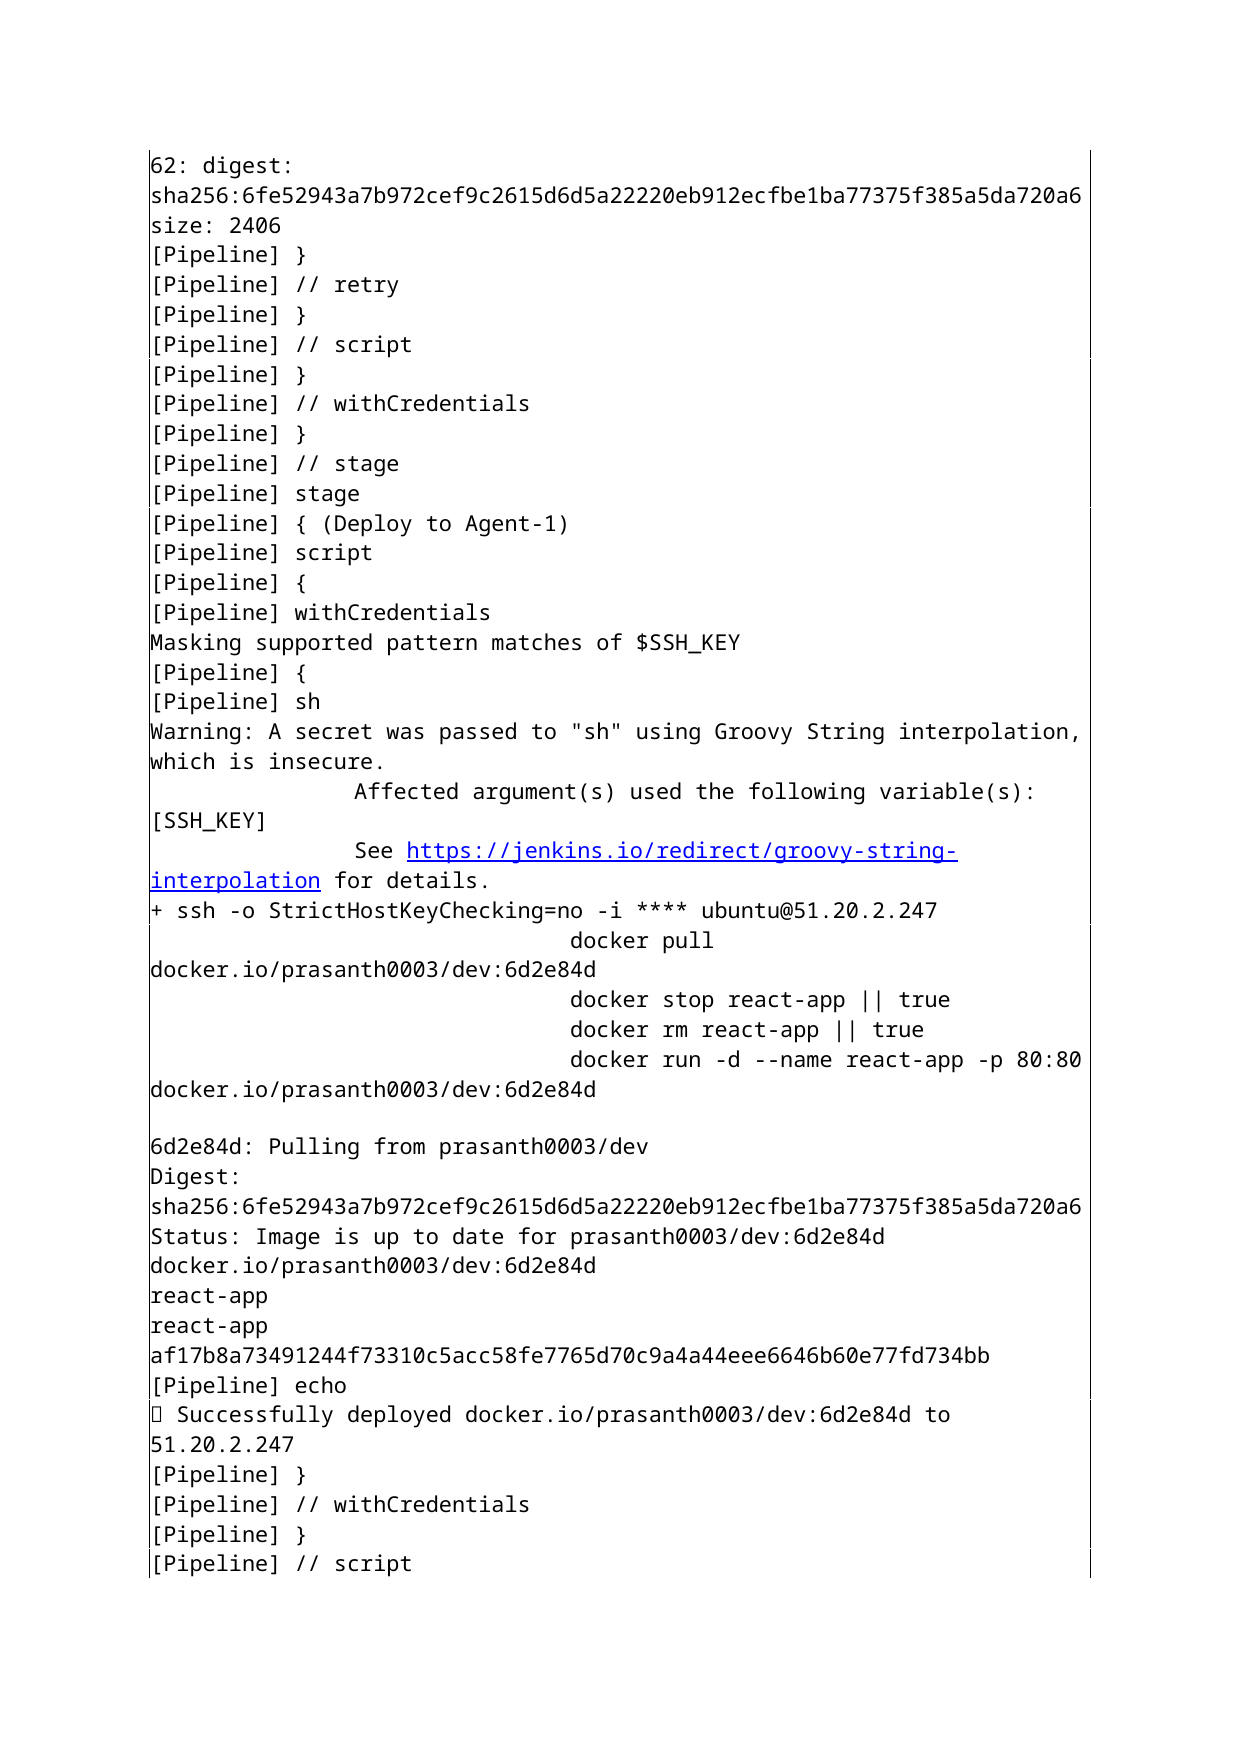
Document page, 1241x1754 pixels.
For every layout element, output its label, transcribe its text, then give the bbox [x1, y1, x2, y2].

text Digest: sha256:6fe52943a7b972cef9c2615d6d5a22220eb912ecfbe1ba77375f385a5da720a6 [150, 1161, 1090, 1221]
text Status: Image is up to date for prasanth0003/dev:6d2e84d [150, 1221, 1090, 1251]
text docker pull docker.io/prasanth0003/dev:6d2e84d [150, 924, 1090, 984]
text 🚀 Successfully deployed docker.io/prasanth0003/dev:6d2e84d to 51.20.2.247 [150, 1399, 1090, 1459]
text [Pipeline] // script [150, 1548, 1090, 1578]
text [Pipeline] stage [150, 478, 1090, 507]
text [Pipeline] } [150, 239, 1090, 269]
text [Pipeline] { [150, 656, 1090, 686]
text [Pipeline] script [150, 537, 1090, 567]
text docker stop react-app || true [150, 984, 1090, 1014]
text [Pipeline] // retry [150, 269, 1090, 299]
text [Pipeline] // stage [150, 448, 1090, 478]
text Affected argument(s) used the following variable(s): [SSH_KEY] [150, 776, 1090, 835]
text [Pipeline] } [150, 418, 1090, 448]
text [Pipeline] } [150, 1519, 1090, 1548]
text [Pipeline] { (Deploy to Agent-1) [150, 507, 1090, 537]
text See https://jenkins.io/redirect/groovy-string-interpolation for details. [150, 835, 1090, 895]
text docker.io/prasanth0003/dev:6d2e84d [150, 1251, 1090, 1280]
text react-app [150, 1280, 1090, 1310]
text [Pipeline] // script [150, 329, 1090, 358]
text af17b8a73491244f73310c5acc58fe7765d70c9a4a44eee6646b60e77fd734bb [150, 1340, 1090, 1370]
text [Pipeline] withCredentials [150, 597, 1090, 627]
text [Pipeline] sh [150, 686, 1090, 716]
text 6d2e84d: Pulling from prasanth0003/dev [150, 1131, 1090, 1161]
text [Pipeline] } [150, 299, 1090, 329]
text react-app [150, 1310, 1090, 1340]
text [Pipeline] echo [150, 1370, 1090, 1399]
text + ssh -o StrictHostKeyChecking=no -i **** ubuntu@51.20.2.247 [150, 895, 1090, 924]
text docker rm react-app || true [150, 1014, 1090, 1044]
text Masking supported pattern matches of $SSH_KEY [150, 627, 1090, 656]
text [Pipeline] { [150, 567, 1090, 597]
text Warning: A secret was passed to "sh" using Groovy String interpolation, which is insecure. [150, 716, 1090, 776]
text [Pipeline] // withCredentials [150, 388, 1090, 418]
text [Pipeline] } [150, 1459, 1090, 1489]
text docker run -d --name react-app -p 80:80 docker.io/prasanth0003/dev:6d2e84d [150, 1044, 1090, 1103]
text [Pipeline] // withCredentials [150, 1489, 1090, 1519]
text 62: digest: sha256:6fe52943a7b972cef9c2615d6d5a22220eb912ecfbe1ba77375f385a5da720a6 size: 2406 [150, 150, 1090, 239]
text [Pipeline] } [150, 358, 1090, 388]
